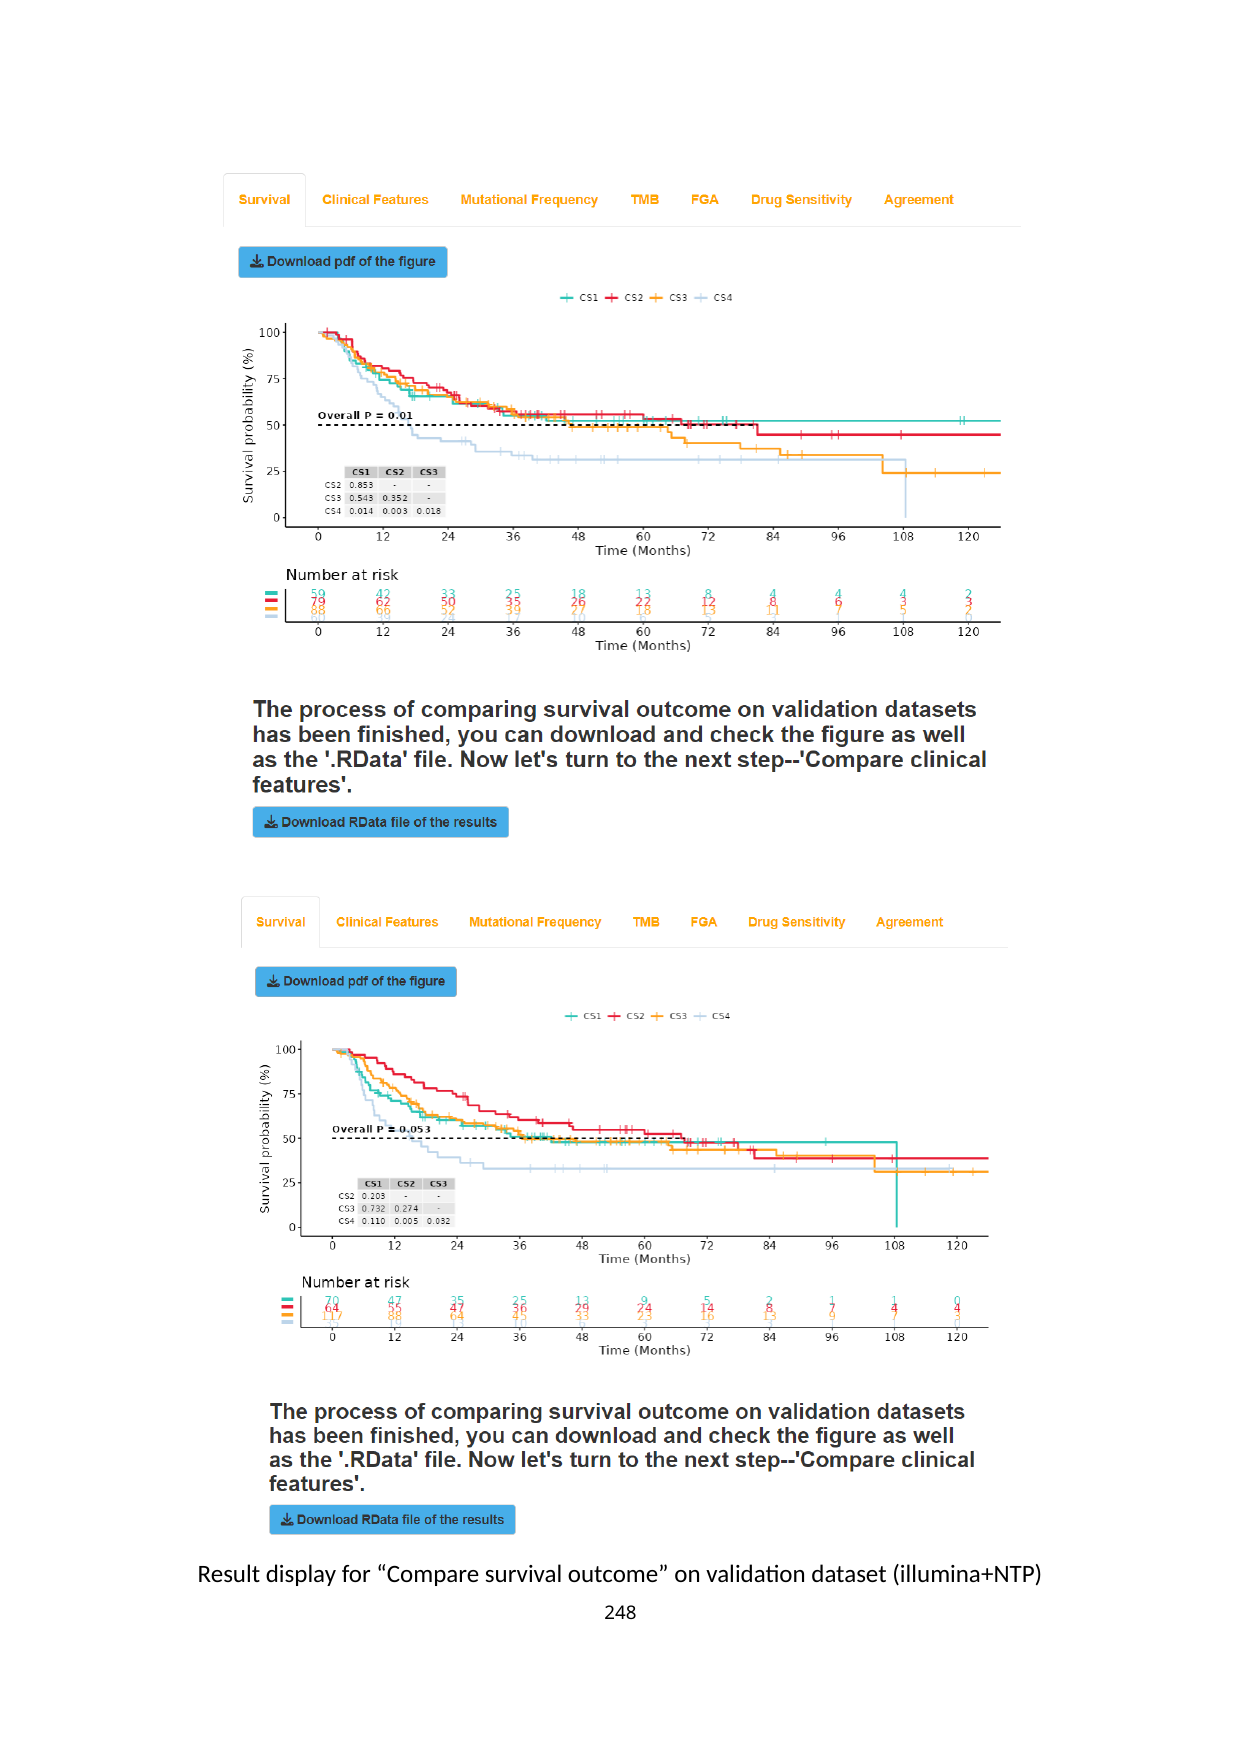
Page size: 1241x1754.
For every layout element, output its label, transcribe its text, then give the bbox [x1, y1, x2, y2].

picture [214, 169, 1026, 843]
picture [230, 891, 1011, 1542]
